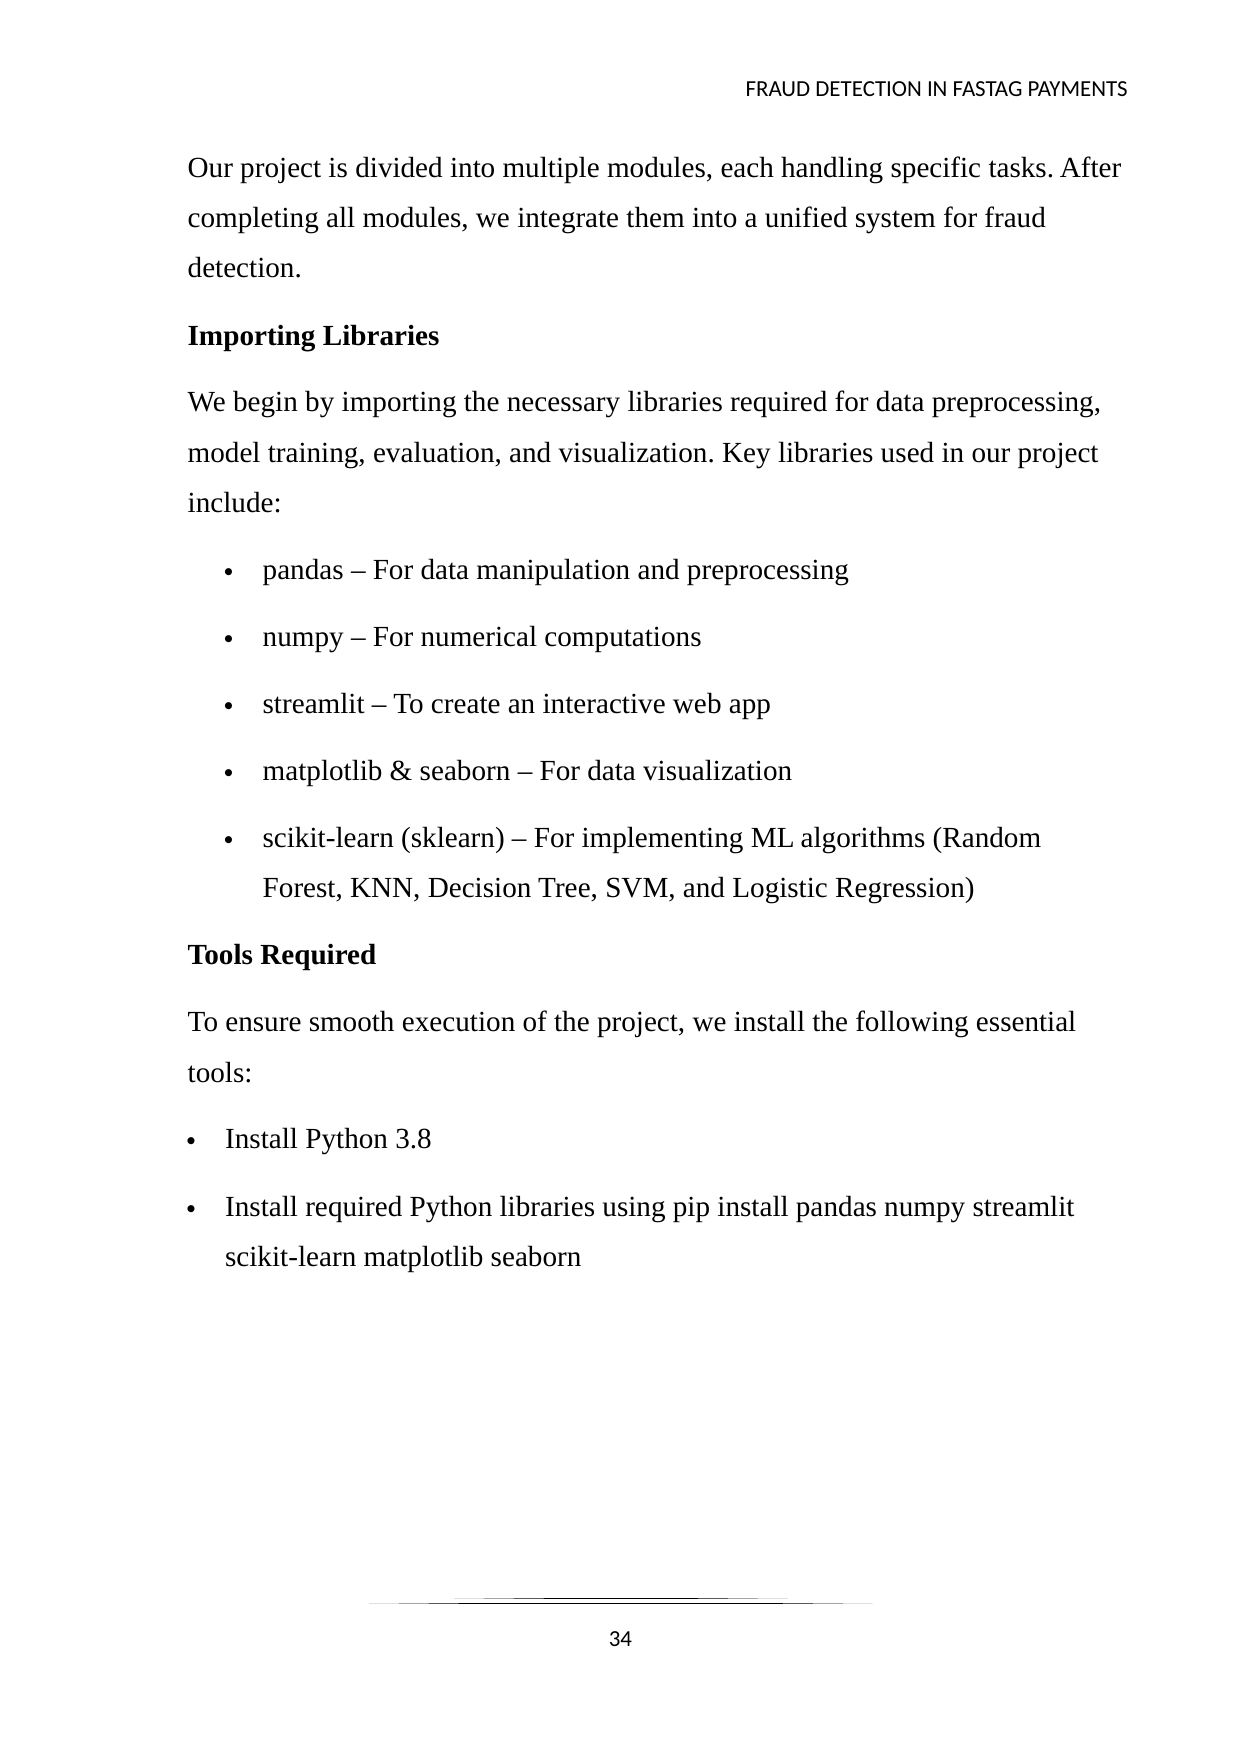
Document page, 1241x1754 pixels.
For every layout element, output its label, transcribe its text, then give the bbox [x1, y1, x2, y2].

text We begin by importing the necessary libraries required for data preprocessing, model training, evaluation, and visualization. Key libraries used in our project include: [187, 384, 1128, 519]
list Install Python 3.8 [187, 1122, 1128, 1155]
text Importing Libraries [187, 318, 1128, 351]
list scikit-learn (sklearn) – For implementing ML algorithms (Random Forest, KNN, Decision Tree, SVM, and Logistic Regression) [225, 820, 1128, 904]
text To ensure smooth execution of the project, we install the following essential tools: [187, 1004, 1128, 1088]
list numpy – For numerical computations [225, 619, 1128, 653]
list Install required Python libraries using pip install pandas numpy streamlit scikit-learn matplotlib seaborn [187, 1189, 1128, 1272]
text Tools Required [187, 937, 1128, 971]
list pandas – For data manipulation and preprocessing [225, 552, 1128, 586]
list matplotlib & seaborn – For data visualization [225, 753, 1128, 787]
list Our project is divided into multiple modules, each handling specific tasks. After completing all modules, we integrate them into a unified system for fraud detection. [187, 150, 1128, 284]
list streamlit – To create an interactive web app [225, 686, 1128, 720]
